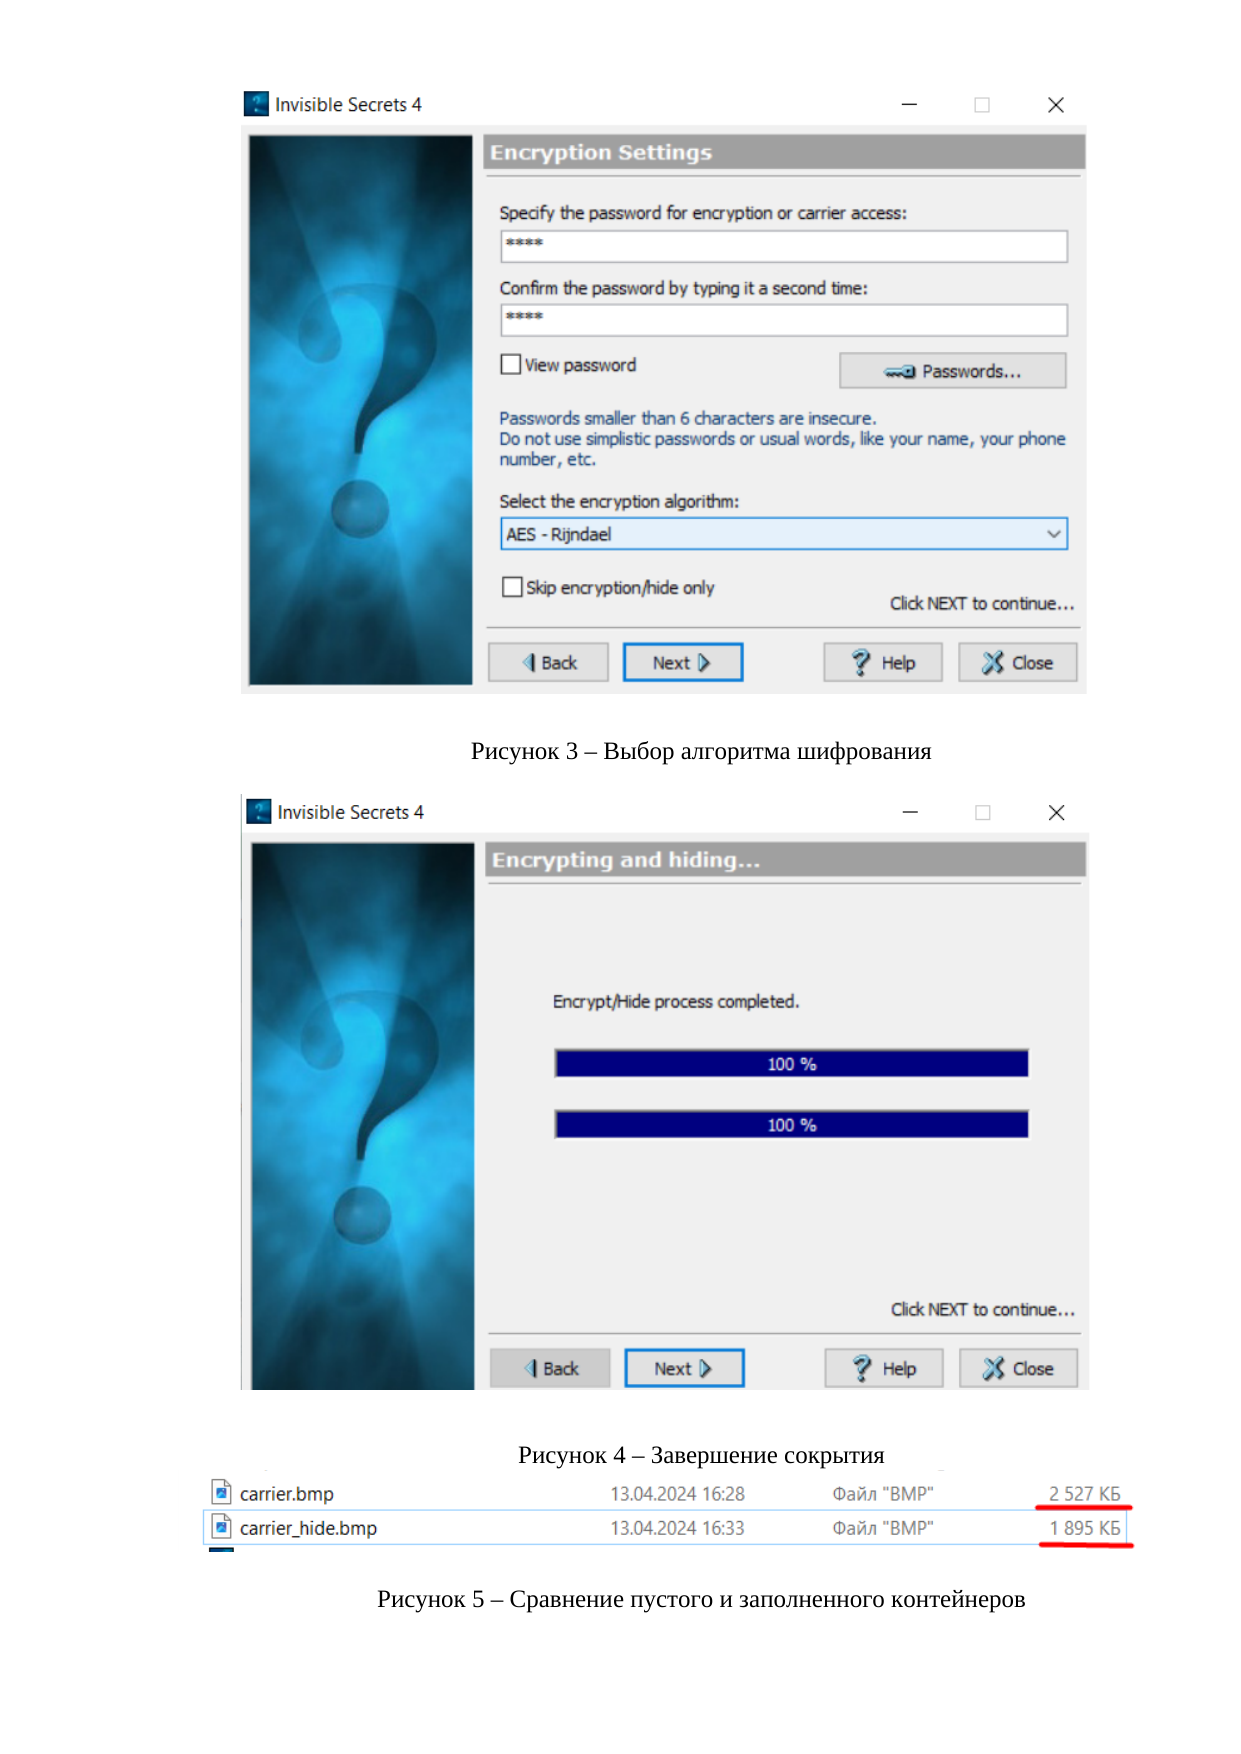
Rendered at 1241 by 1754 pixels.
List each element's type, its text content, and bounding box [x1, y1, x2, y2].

picture [239, 794, 1090, 1388]
picture [177, 1470, 1148, 1551]
picture [239, 85, 1086, 692]
